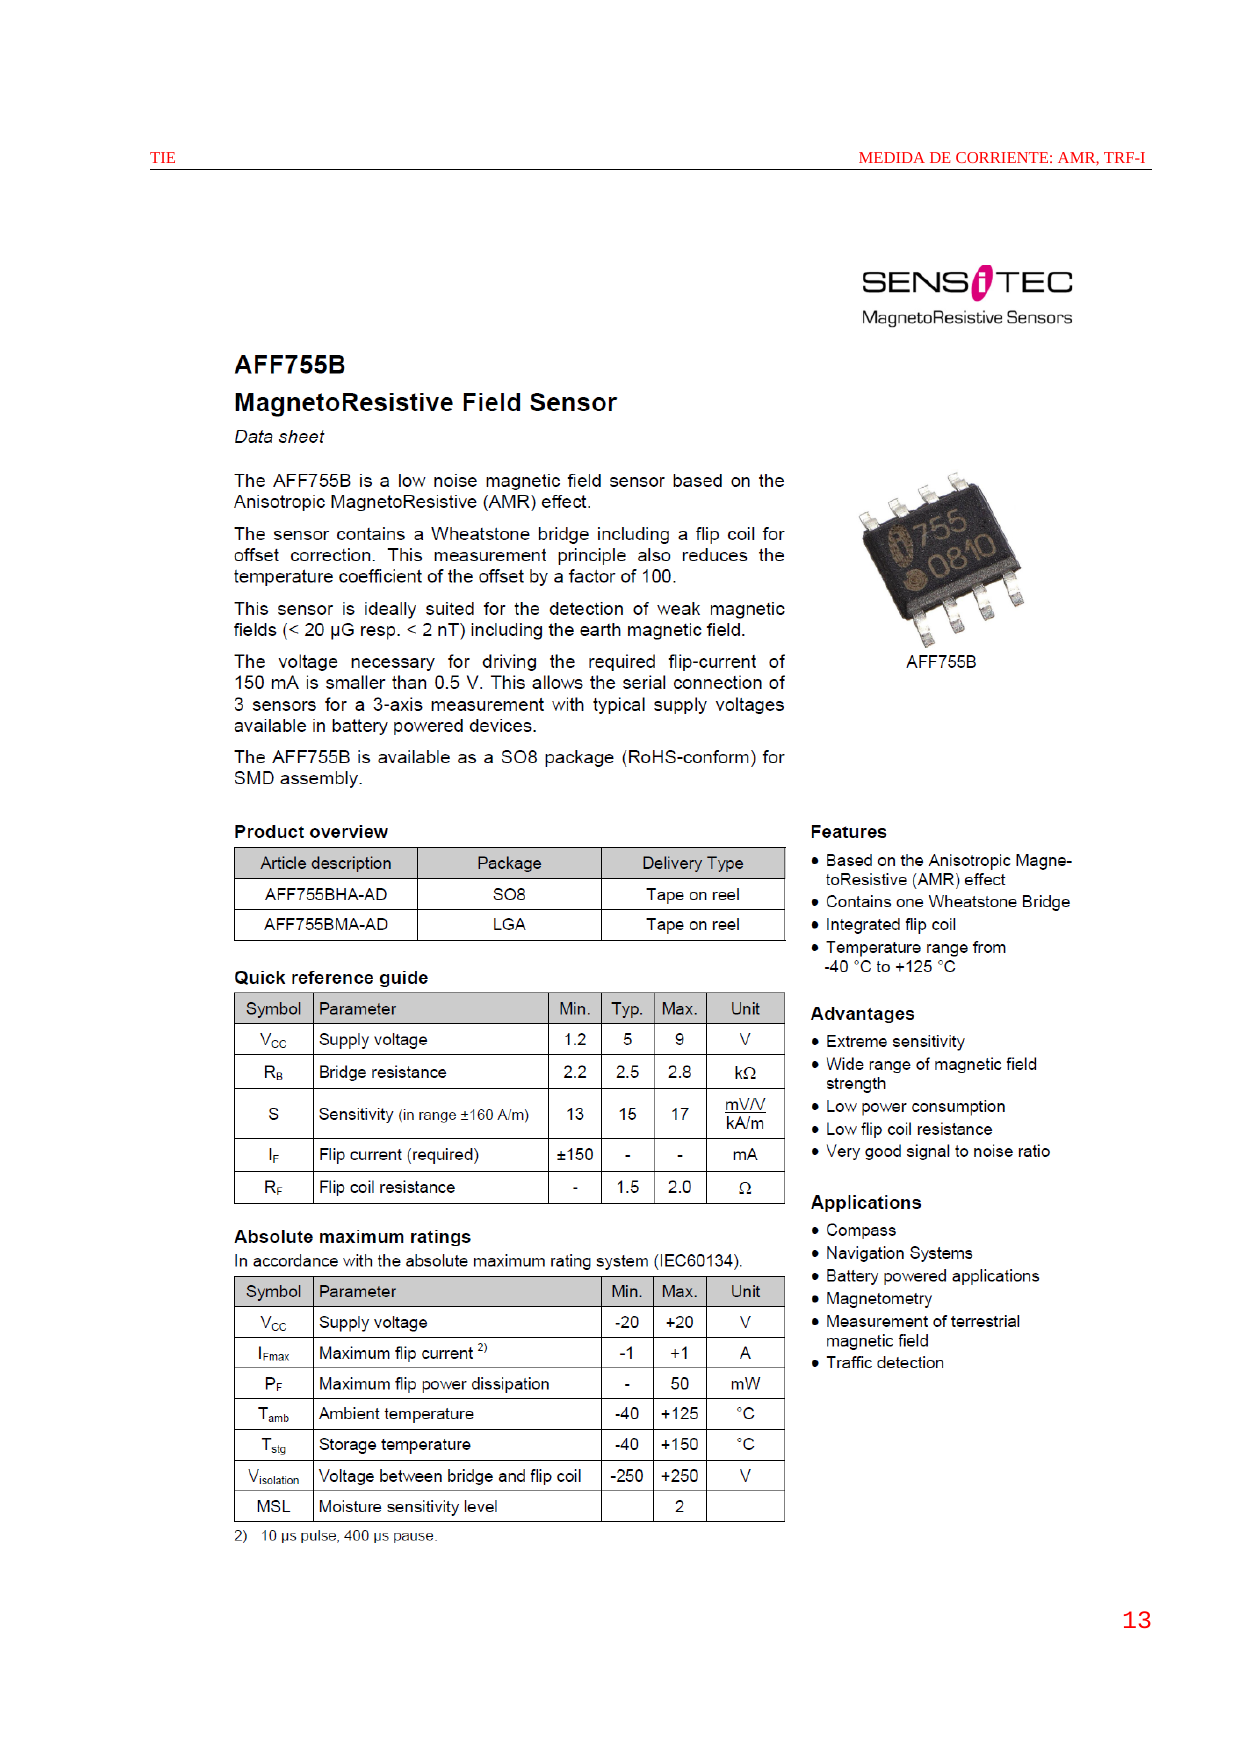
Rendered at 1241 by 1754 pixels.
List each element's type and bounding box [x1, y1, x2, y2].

picture [221, 265, 1080, 1548]
